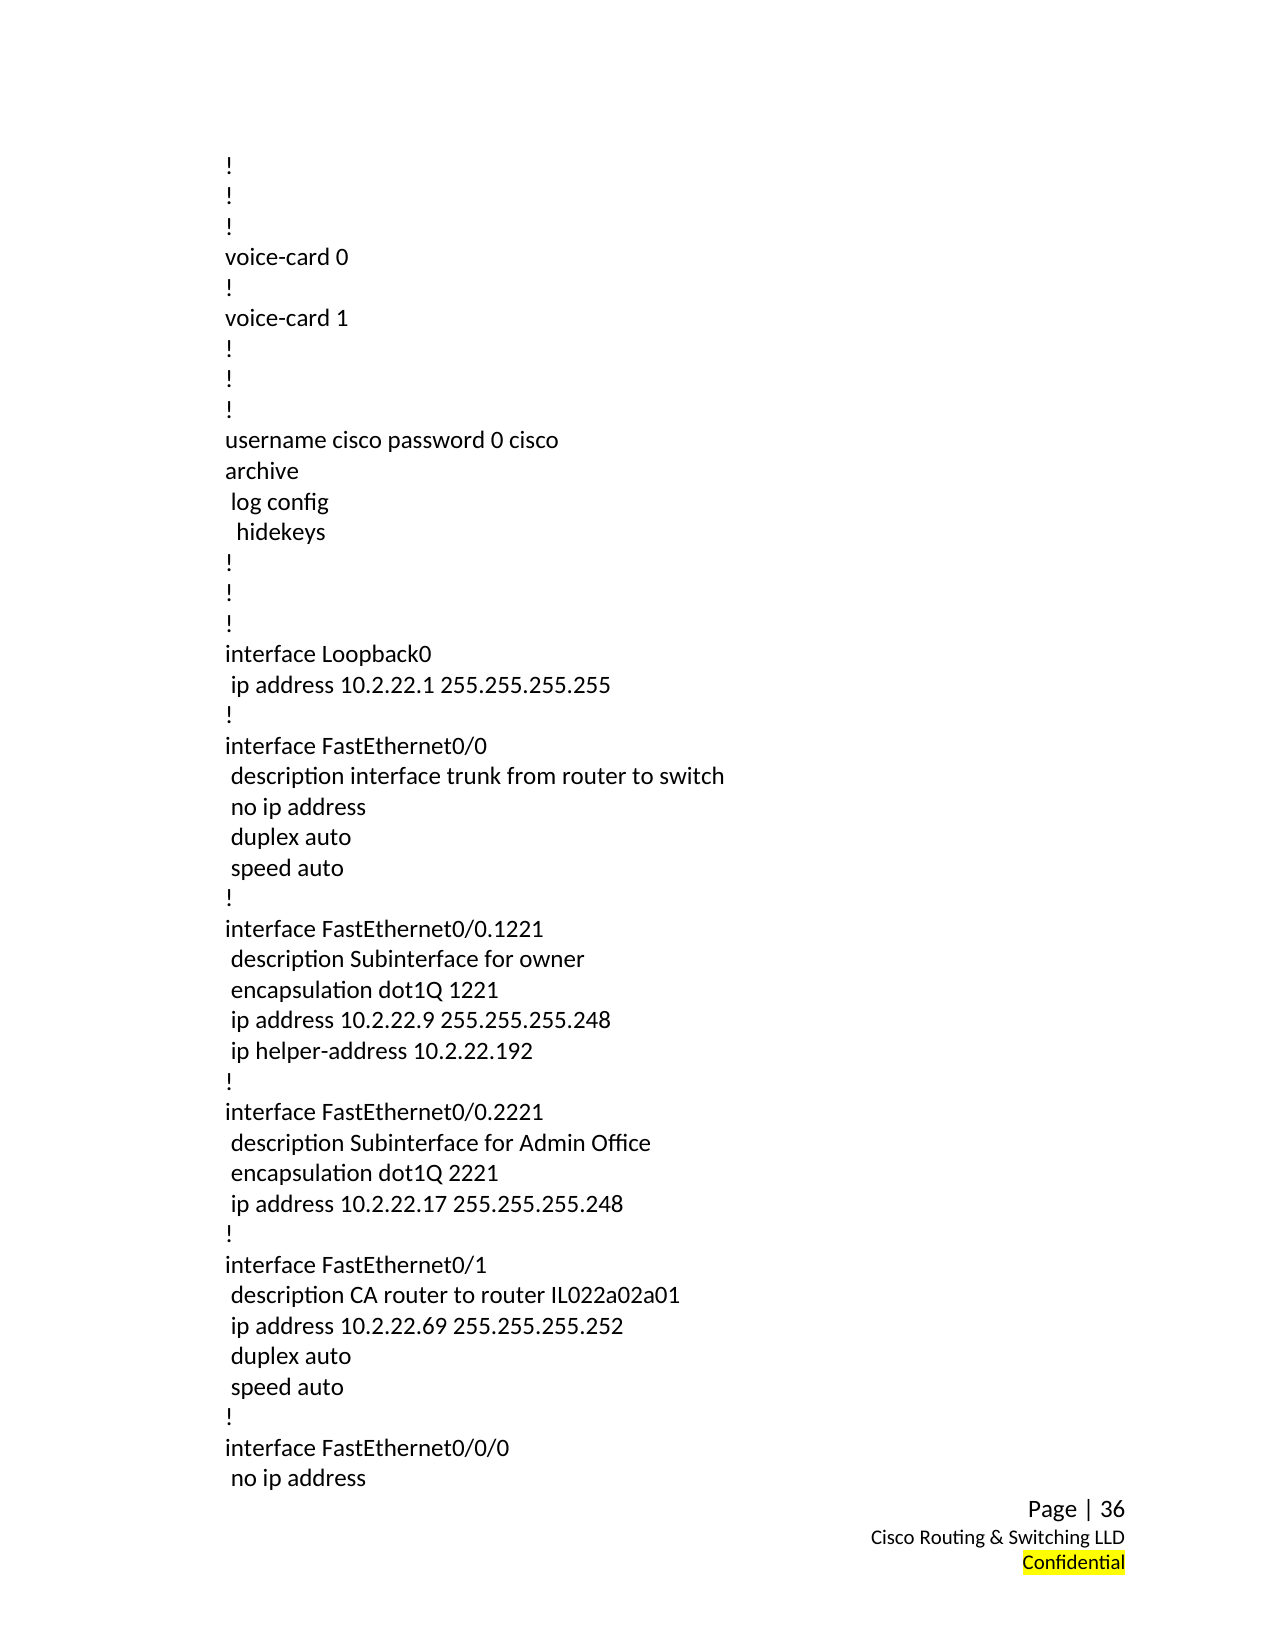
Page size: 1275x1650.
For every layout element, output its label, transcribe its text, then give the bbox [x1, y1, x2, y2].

text ! [225, 333, 1125, 364]
text speed auto [225, 1371, 1125, 1401]
text ! [225, 699, 1125, 730]
text description CA router to router IL022a02a01 [225, 1279, 1125, 1310]
text encapsulation dot1Q 1221 [225, 974, 1125, 1004]
text ip address 10.2.22.9 255.255.255.248 [225, 1004, 1125, 1035]
text ! [225, 1401, 1125, 1432]
text archive [225, 455, 1125, 486]
text ! [225, 181, 1125, 211]
text username cisco password 0 cisco [225, 425, 1125, 455]
text ! [225, 547, 1125, 577]
text ip address 10.2.22.69 255.255.255.252 [225, 1310, 1125, 1340]
text no ip address [225, 1462, 1125, 1493]
text ! [225, 211, 1125, 242]
text ip address 10.2.22.1 255.255.255.255 [225, 669, 1125, 699]
text ! [225, 1066, 1125, 1096]
text ! [225, 608, 1125, 638]
text hidekeys [225, 516, 1125, 547]
text description Subinterface for owner [225, 943, 1125, 974]
text encapsulation dot1Q 2221 [225, 1157, 1125, 1188]
text ! [225, 150, 1125, 181]
text ! [225, 272, 1125, 303]
text interface FastEthernet0/0.1221 [225, 913, 1125, 943]
text speed auto [225, 852, 1125, 882]
text no ip address [225, 791, 1125, 821]
text ip helper-address 10.2.22.192 [225, 1035, 1125, 1066]
text description Subinterface for Admin Office [225, 1127, 1125, 1157]
text duplex auto [225, 1340, 1125, 1371]
text interface FastEthernet0/1 [225, 1249, 1125, 1279]
text ! [225, 577, 1125, 608]
text log config [225, 486, 1125, 516]
text duplex auto [225, 821, 1125, 852]
text voice-card 0 [225, 242, 1125, 272]
text interface FastEthernet0/0 [225, 730, 1125, 760]
text interface FastEthernet0/0.2221 [225, 1096, 1125, 1127]
text ! [225, 1218, 1125, 1249]
text ip address 10.2.22.17 255.255.255.248 [225, 1188, 1125, 1218]
text description interface trunk from router to switch [225, 760, 1125, 791]
text interface Loopback0 [225, 638, 1125, 669]
text interface FastEthernet0/0/0 [225, 1432, 1125, 1462]
text ! [225, 364, 1125, 394]
text voice-card 1 [225, 303, 1125, 333]
text ! [225, 394, 1125, 425]
text ! [225, 882, 1125, 913]
